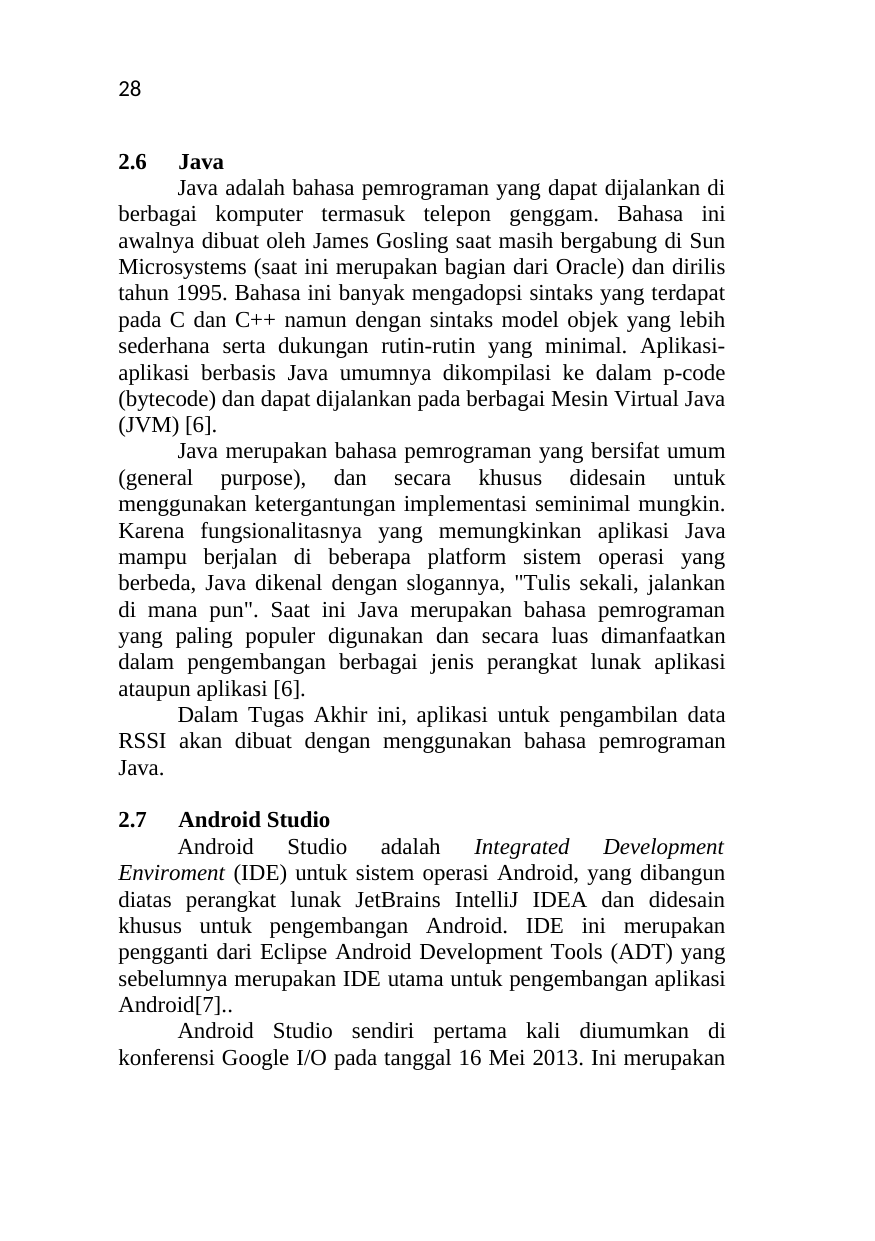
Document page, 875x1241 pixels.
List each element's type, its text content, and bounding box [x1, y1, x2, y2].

text Java merupakan bahasa pemrograman yang bersifat umum (general purpose), dan secara khusus didesain untuk menggunakan ketergantungan implementasi seminimal mungkin. Karena fungsionalitasnya yang memungkinkan aplikasi Java mampu berjalan di beberapa platform sistem operasi yang berbeda, Java dikenal dengan slogannya, "Tulis sekali, jalankan di mana pun". Saat ini Java merupakan bahasa pemrograman yang paling populer digunakan dan secara luas dimanfaatkan dalam pengembangan berbagai jenis perangkat lunak aplikasi ataupun aplikasi [6]. [118, 438, 726, 701]
subtitle Android Studio [118, 807, 726, 833]
text Java adalah bahasa pemrograman yang dapat dijalankan di berbagai komputer termasuk telepon genggam. Bahasa ini awalnya dibuat oleh James Gosling saat masih bergabung di Sun Microsystems (saat ini merupakan bagian dari Oracle) dan dirilis tahun 1995. Bahasa ini banyak mengadopsi sintaks yang terdapat pada C dan C++ namun dengan sintaks model objek yang lebih sederhana serta dukungan rutin-rutin yang minimal. Aplikasi-aplikasi berbasis Java umumnya dikompilasi ke dalam p-code (bytecode) dan dapat dijalankan pada berbagai Mesin Virtual Java (JVM) [6]. [118, 174, 726, 438]
text Dalam Tugas Akhir ini, aplikasi untuk pengambilan data RSSI akan dibuat dengan menggunakan bahasa pemrograman Java. [118, 701, 726, 780]
text Android Studio adalah Integrated Development Enviroment (IDE) untuk sistem operasi Android, yang dibangun diatas perangkat lunak JetBrains IntelliJ IDEA dan didesain khusus untuk pengembangan Android. IDE ini merupakan pengganti dari Eclipse Android Development Tools (ADT) yang sebelumnya merupakan IDE utama untuk pengembangan aplikasi Android[7].. [118, 833, 726, 1017]
subtitle Java [118, 148, 726, 174]
